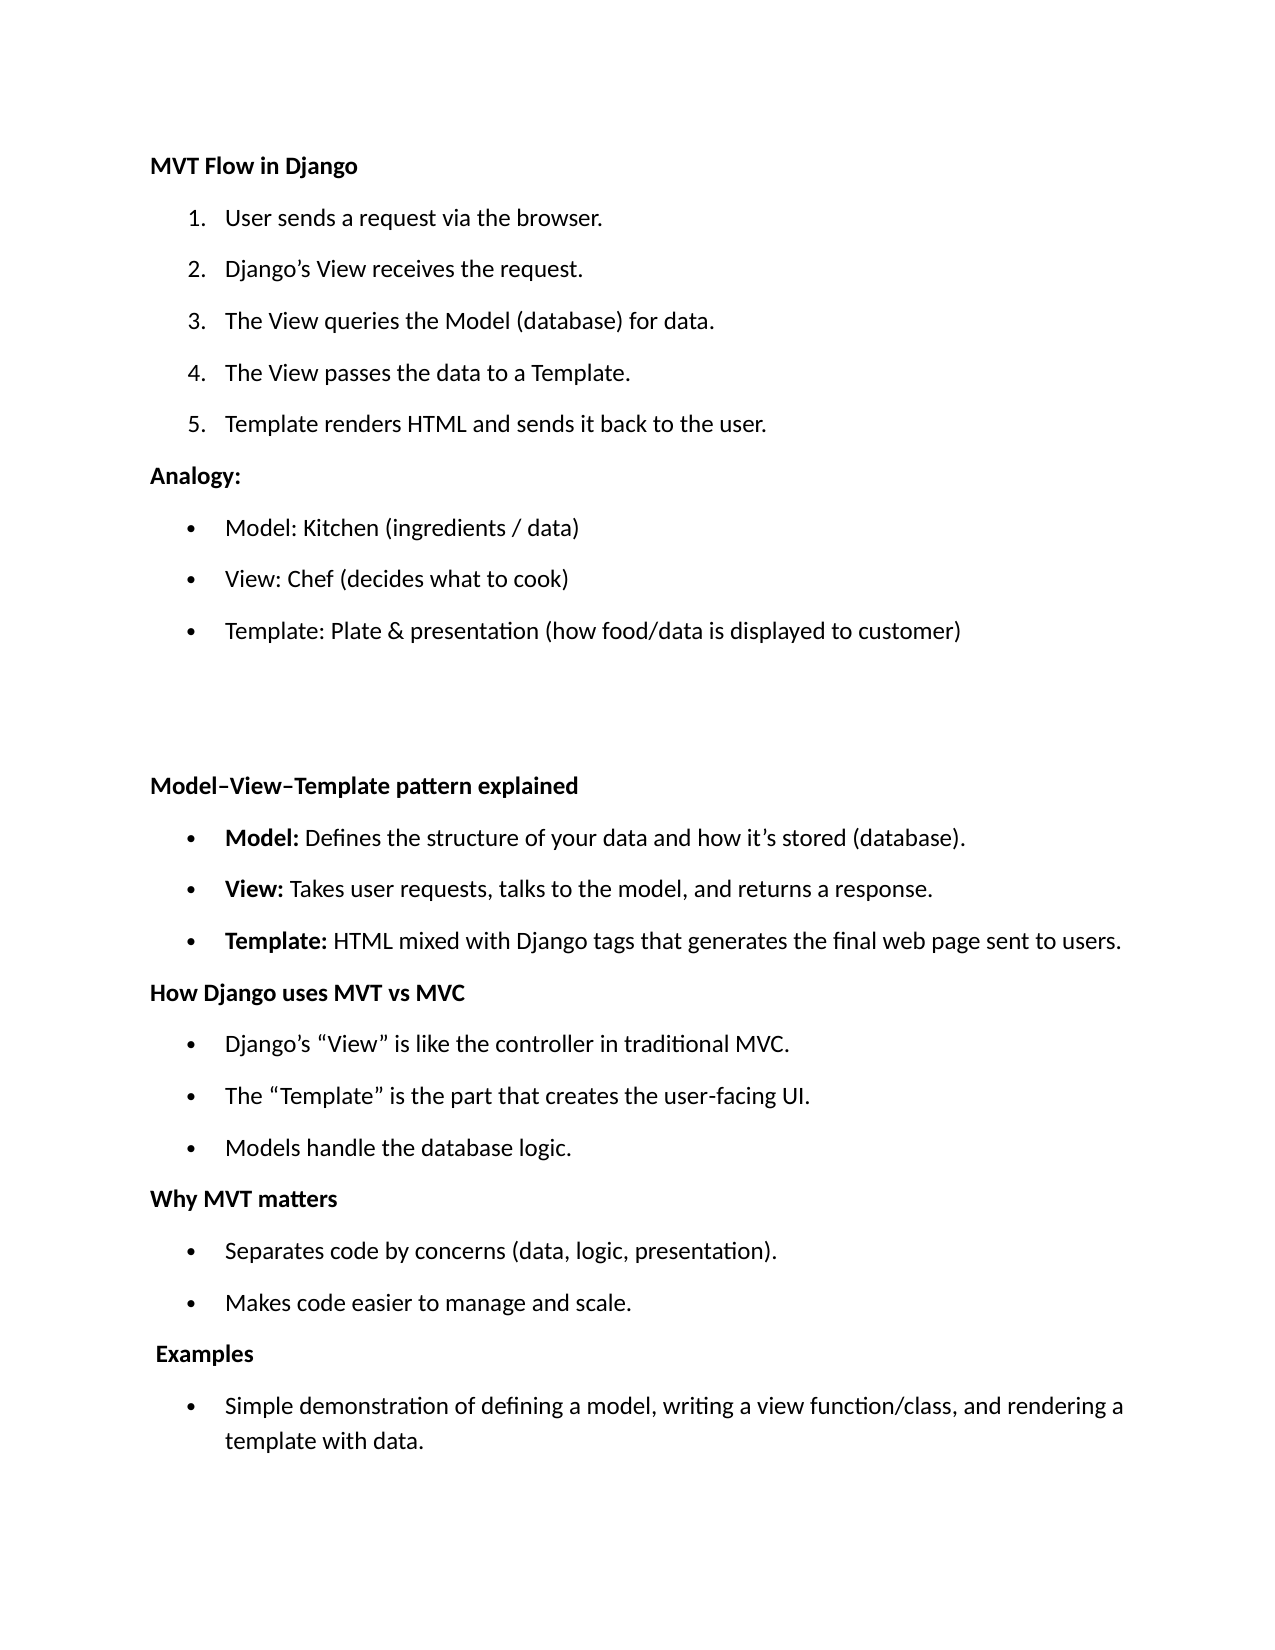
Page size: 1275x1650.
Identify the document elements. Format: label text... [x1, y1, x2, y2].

text Examples [150, 1338, 1125, 1369]
list View: Chef (decides what to cook) [187, 563, 1125, 594]
list Django’s “View” is like the controller in traditional MVC. [187, 1028, 1125, 1059]
list Template: Plate & presentation (how food/data is displayed to customer) [187, 615, 1125, 646]
list Separates code by concerns (data, logic, presentation). [187, 1235, 1125, 1266]
text Why MVT matters [150, 1183, 1125, 1214]
text Analogy: [150, 460, 1125, 491]
list Django’s View receives the request. [187, 253, 1125, 284]
text Model–View–Template pattern explained [150, 770, 1125, 801]
list View: Takes user requests, talks to the model, and returns a response. [187, 873, 1125, 904]
text MVT Flow in Django [150, 150, 1125, 181]
list Simple demonstration of defining a model, writing a view function/class, and rendering a template with data. [187, 1390, 1125, 1456]
text How Django uses MVT vs MVC [150, 977, 1125, 1007]
list Makes code easier to manage and scale. [187, 1287, 1125, 1317]
list The View queries the Model (database) for data. [187, 305, 1125, 336]
list Model: Defines the structure of your data and how it’s stored (database). [187, 822, 1125, 852]
list Template: HTML mixed with Django tags that generates the final web page sent to users. [187, 925, 1125, 956]
list The View passes the data to a Template. [187, 357, 1125, 387]
list Template renders HTML and sends it back to the user. [187, 408, 1125, 439]
list Model: Kitchen (ingredients / data) [187, 512, 1125, 542]
list The “Template” is the part that creates the user-facing UI. [187, 1080, 1125, 1111]
list Models handle the database logic. [187, 1132, 1125, 1162]
list User sends a request via the browser. [187, 202, 1125, 232]
